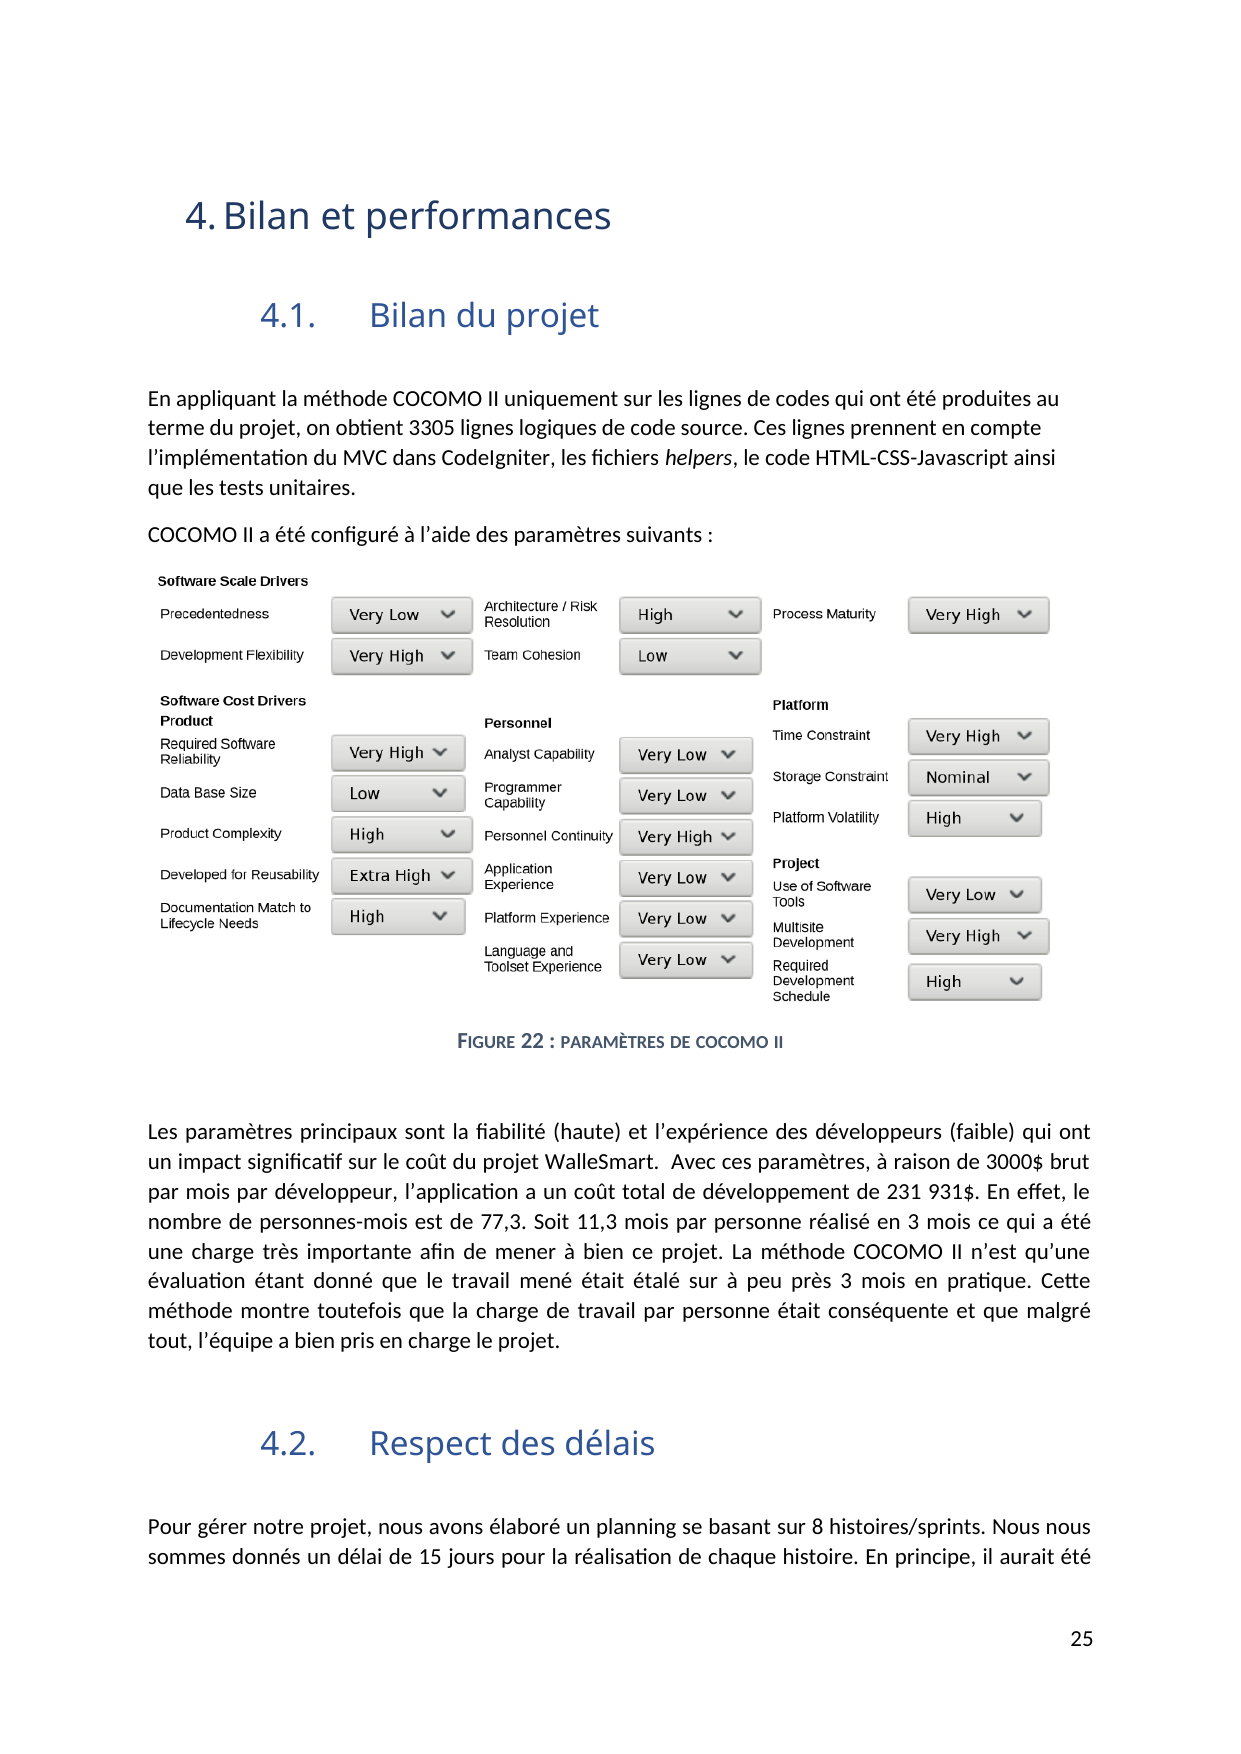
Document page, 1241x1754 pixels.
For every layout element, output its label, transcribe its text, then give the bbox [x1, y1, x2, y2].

text Les paramètres principaux sont la fiabilité (haute) et l’expérience des développeurs (faible) qui ont un impact significatif sur le coût du projet WalleSmart. Avec ces paramètres, à raison de 3000$ brut par mois par développeur, l’application a un coût total de développement de 231 931$. En effet, le nombre de personnes-mois est de 77,3. Soit 11,3 mois par personne réalisé en 3 mois ce qui a été une charge très importante afin de mener à bien ce projet. La méthode COCOMO II n’est qu’une évaluation étant donné que le travail mené était étalé sur à peu près 3 mois en pratique. Cette méthode montre toutefois que la charge de travail par personne était conséquente et que malgré tout, l’équipe a bien pris en charge le projet. [148, 1117, 1093, 1354]
subtitle Respect des délais [260, 1419, 1093, 1465]
text COCOMO II a été configuré à l’aide des paramètres suivants : [148, 520, 1093, 548]
text En appliquant la méthode COCOMO II uniquement sur les lignes de codes qui ont été produites au terme du projet, on obtient 3305 lignes logiques de code source. Ces lignes prennent en compte l’implémentation du MVC dans CodeIgniter, les fichiers helpers, le code HTML-CSS-Javascript ainsi que les tests unitaires. [148, 384, 1093, 501]
subtitle Bilan du projet [260, 291, 1093, 337]
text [148, 1512, 1093, 1570]
picture [147, 566, 1072, 1008]
subtitle Bilan et performances [185, 189, 1093, 240]
